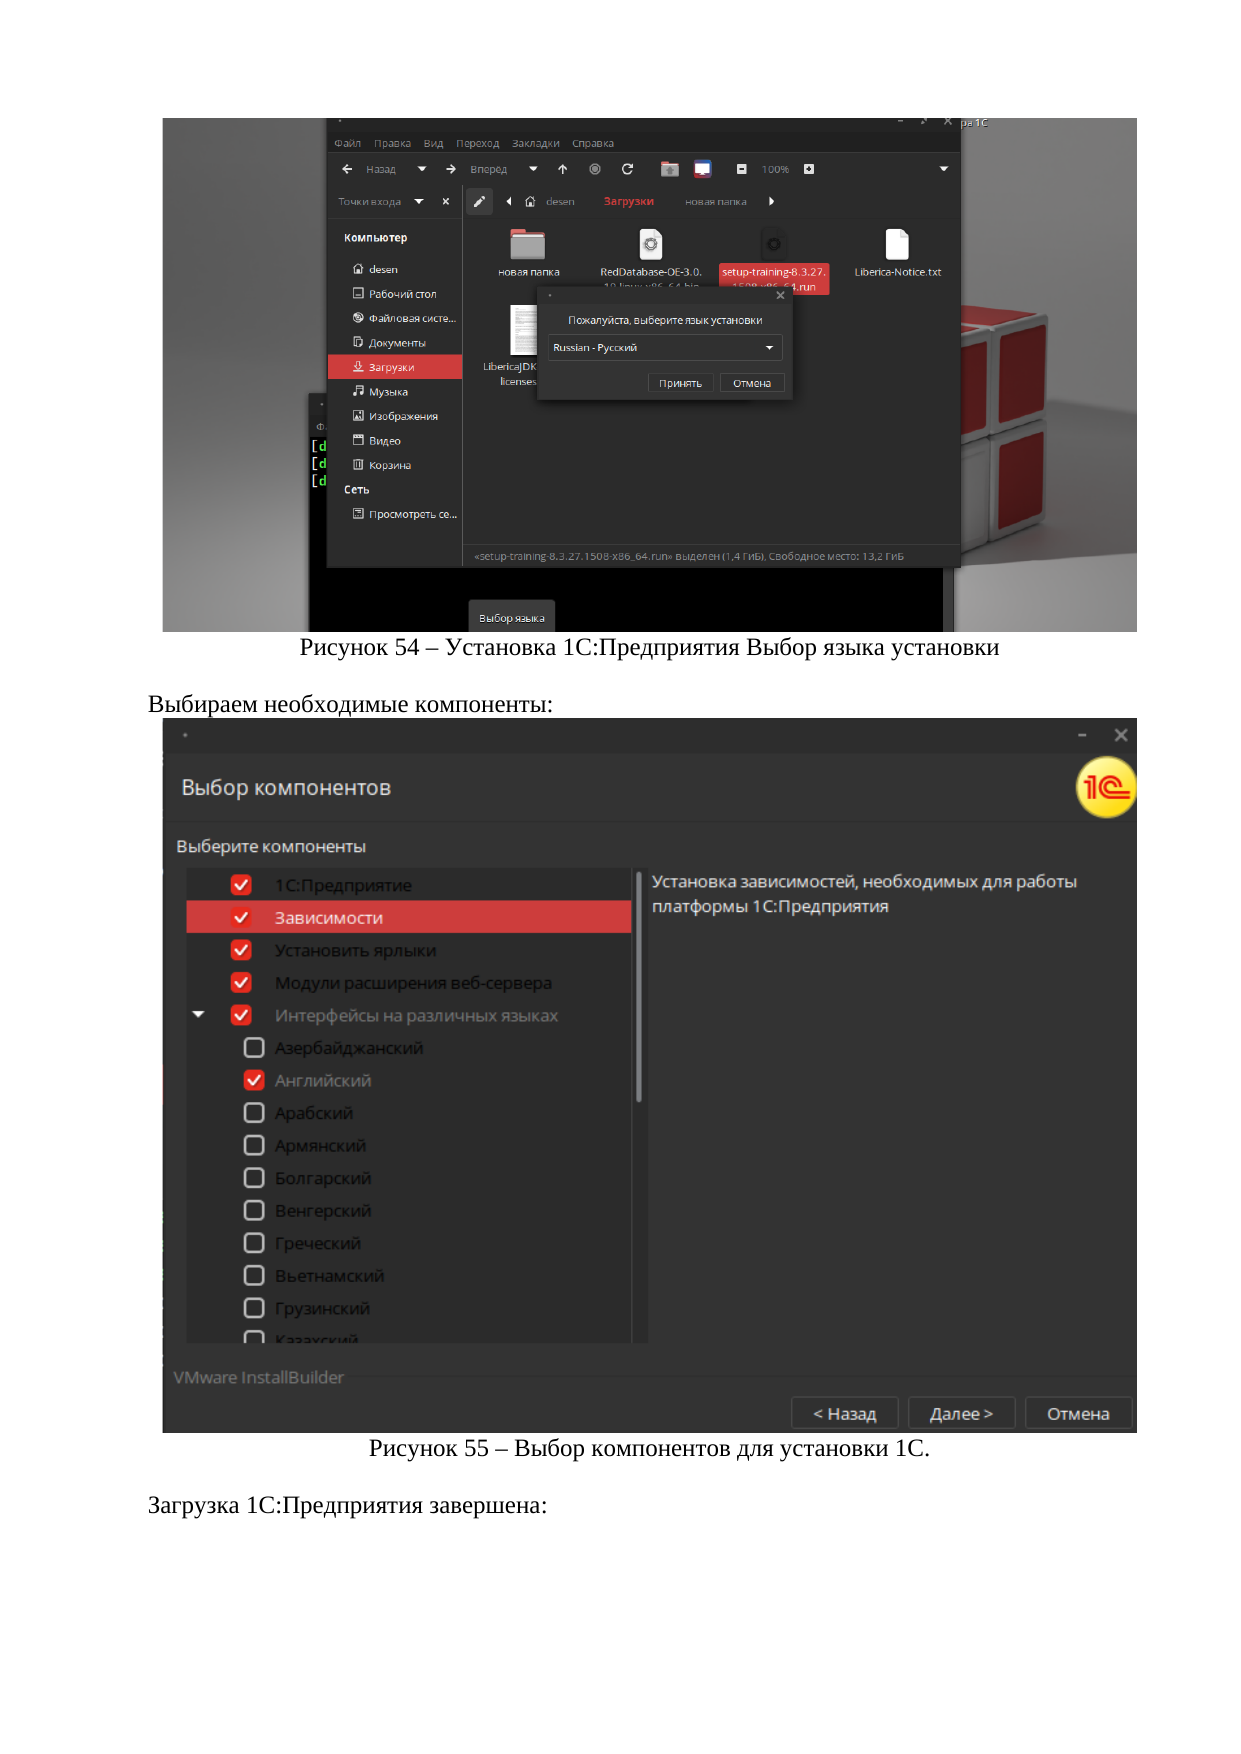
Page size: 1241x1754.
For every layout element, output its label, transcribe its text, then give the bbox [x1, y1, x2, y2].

picture [162, 718, 1137, 1433]
text Рисунок 55 – Выбор компонентов для установки 1С. [148, 1433, 1152, 1490]
text Загрузка 1С:Предприятия завершена: [148, 1490, 1152, 1519]
text Выбираем необходимые компоненты: [148, 689, 1152, 718]
text Рисунок 54 – Установка 1C:Предприятия Выбор языка установки [148, 632, 1152, 689]
picture [162, 118, 1137, 632]
